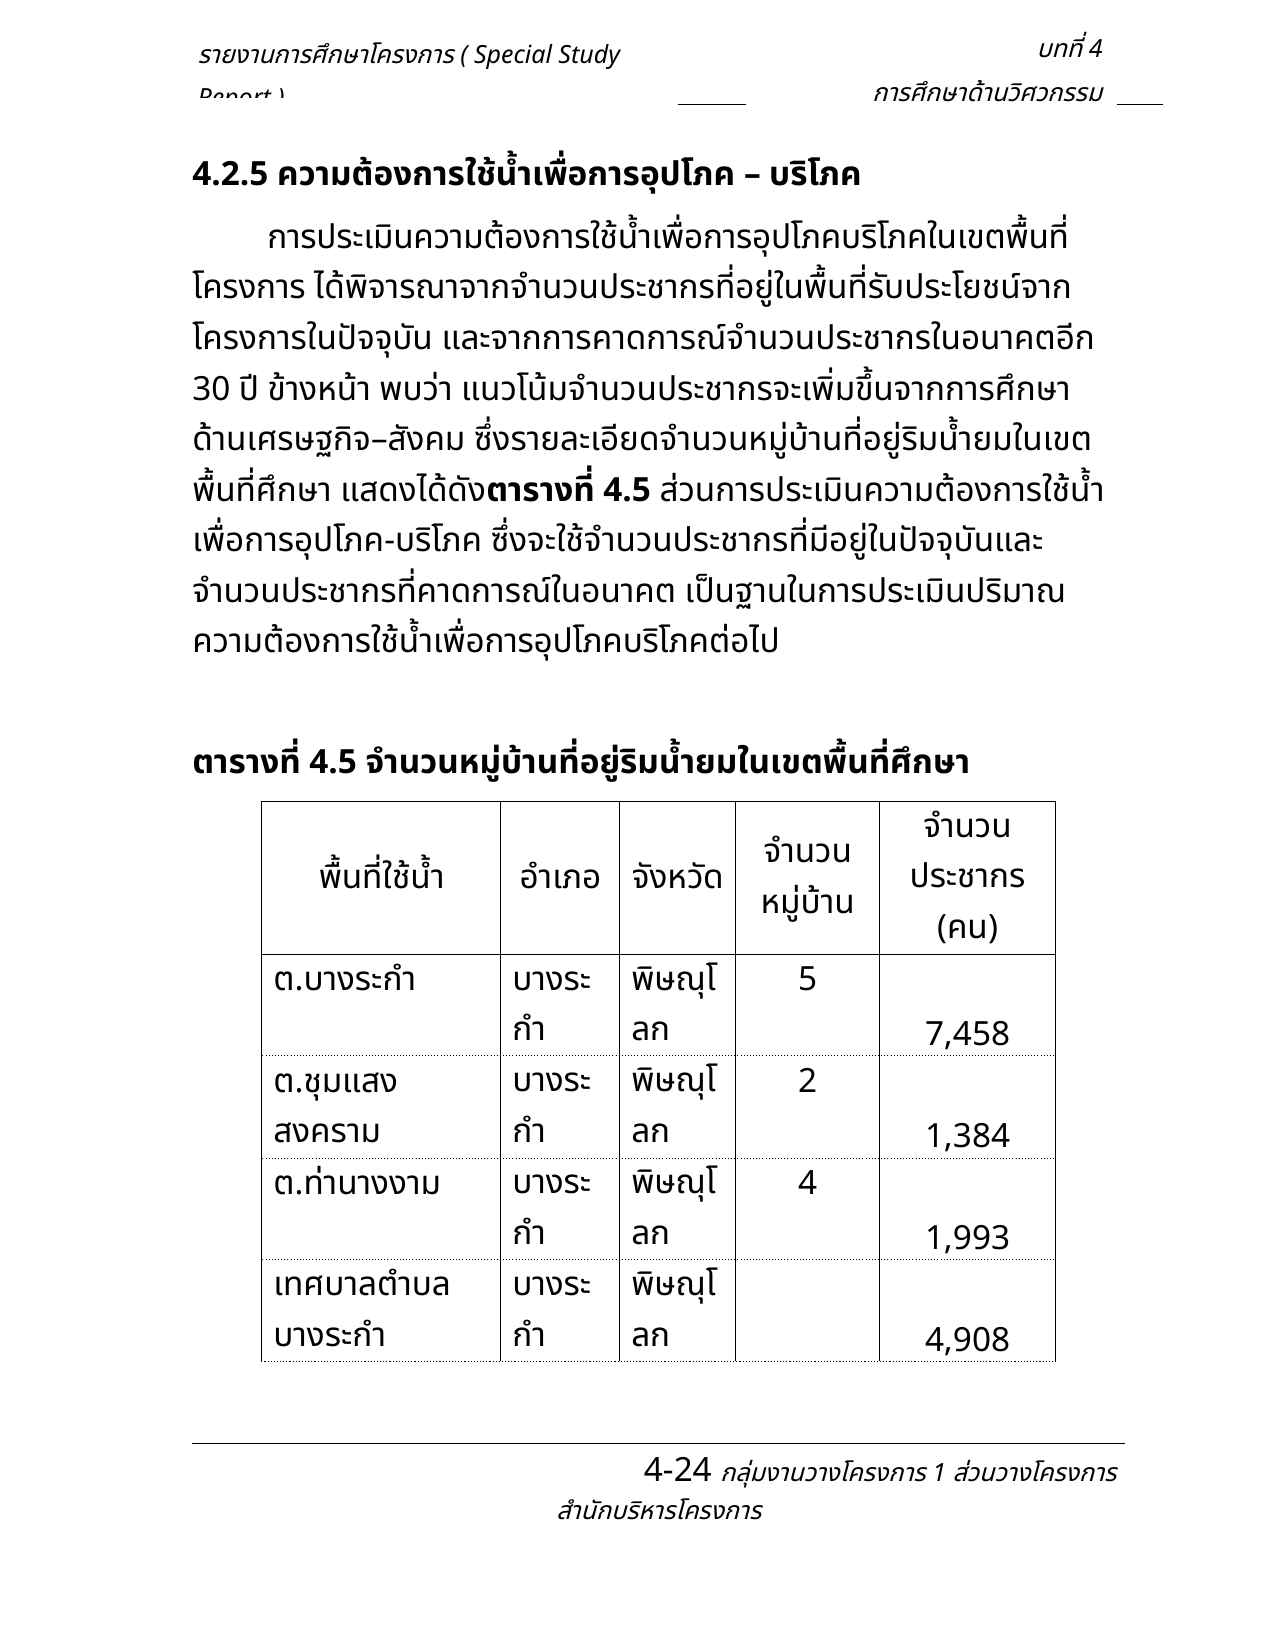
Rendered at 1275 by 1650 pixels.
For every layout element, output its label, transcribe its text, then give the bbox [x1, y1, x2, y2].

text ตารางที่ 4.5 จำนวนหมู่บ้านที่อยู่ริมน้ำยมในเขตพื้นที่ศึกษา [192, 738, 1125, 788]
table_cell 2 [736, 1055, 879, 1157]
table_cell พิษณุโลก [620, 1259, 735, 1361]
table_cell บางระกำ [501, 955, 619, 1055]
table_header พื้นที่ใช้น้ำ [262, 802, 500, 953]
table_cell บางระกำ [501, 1259, 619, 1361]
table_cell บางระกำ [501, 1055, 619, 1157]
table_cell พิษณุโลก [620, 1158, 735, 1259]
table_cell บางระกำ [501, 1158, 619, 1259]
table_cell 1,993 [880, 1158, 1055, 1259]
table_header จำนวนประชากร (คน) [880, 802, 1055, 953]
text การประเมินความต้องการใช้น้ำเพื่อการอุปโภคบริโภคในเขตพื้นที่โครงการ ได้พิจารณาจากจำนวนประชากรที่อยู่ในพื้นที่รับประโยชน์จากโครงการในปัจจุบัน และจากการคาดการณ์จำนวนประชากรในอนาคตอีก 30 ปี ข้างหน้า พบว่า แนวโน้มจำนวนประชากรจะเพิ่มขึ้นจากการศึกษาด้านเศรษฐกิจ–สังคม ซึ่งรายละเอียดจำนวนหมู่บ้านที่อยู่ริมน้ำยมในเขตพื้นที่ศึกษา แสดงได้ดังตารางที่ 4.5 ส่วนการประเมินความต้องการใช้น้ำเพื่อการอุปโภค-บริโภค ซึ่งจะใช้จำนวนประชากรที่มีอยู่ในปัจจุบันและจำนวนประชากรที่คาดการณ์ในอนาคต เป็นฐานในการประเมินปริมาณความต้องการใช้น้ำเพื่อการอุปโภคบริโภคต่อไป [192, 213, 1125, 667]
table_header จังหวัด [620, 802, 735, 953]
table_cell ต.ท่านางงาม [262, 1158, 500, 1259]
table_cell 4 [736, 1158, 879, 1259]
table_cell ต.ชุมแสงสงคราม [262, 1055, 500, 1157]
subtitle 4.2.5 ความต้องการใช้น้ำเพื่อการอุปโภค – บริโภค [192, 150, 1125, 201]
table_cell พิษณุโลก [620, 1055, 735, 1157]
table_cell 1,384 [880, 1055, 1055, 1157]
table_header จำนวนหมู่บ้าน [736, 802, 879, 953]
table_cell ต.บางระกำ [262, 955, 500, 1055]
table_cell เทศบาลตำบลบางระกำ [262, 1259, 500, 1361]
table_cell 5 [736, 955, 879, 1055]
table_header อำเภอ [501, 802, 619, 953]
table_cell 4,908 [880, 1259, 1055, 1361]
table_cell [736, 1259, 879, 1361]
table_cell พิษณุโลก [620, 955, 735, 1055]
table_cell 7,458 [880, 955, 1055, 1055]
